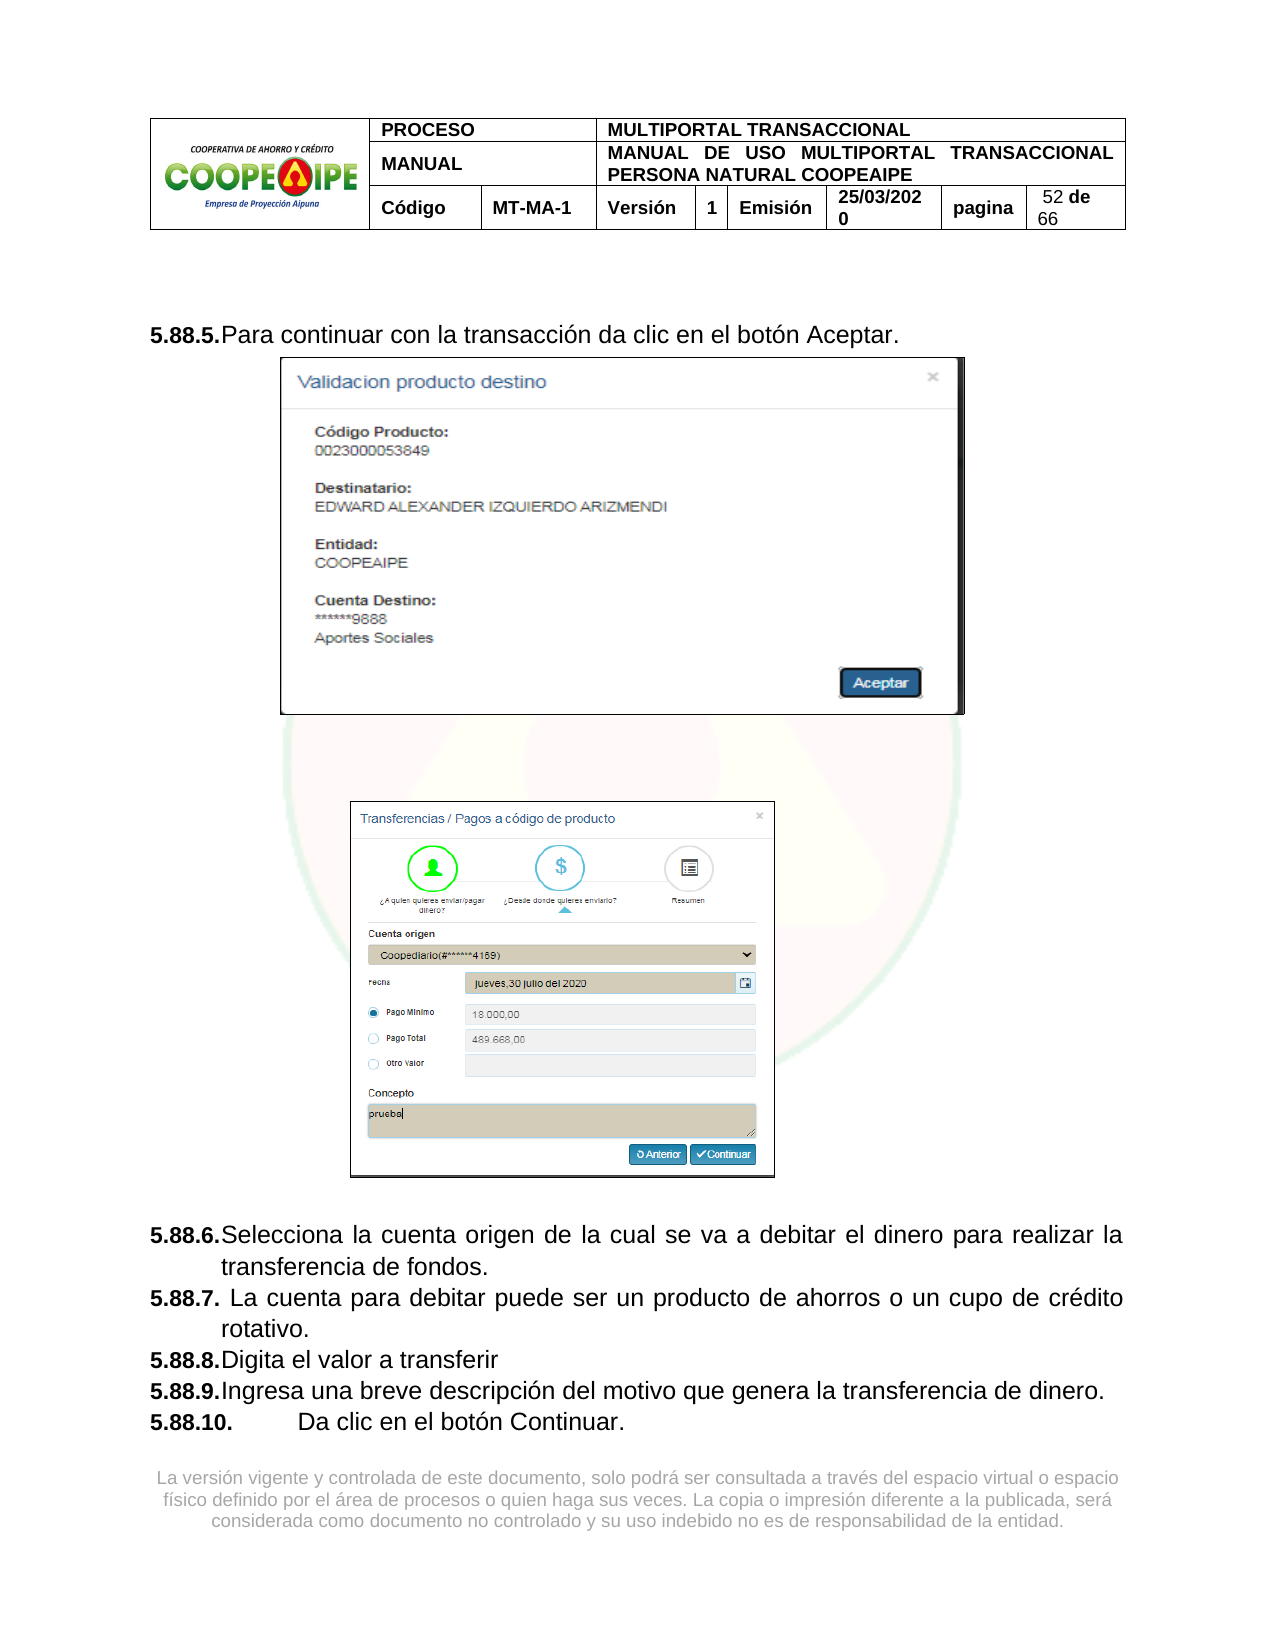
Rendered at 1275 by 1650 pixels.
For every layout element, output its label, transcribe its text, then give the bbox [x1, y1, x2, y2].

picture [351, 802, 774, 1177]
picture [281, 358, 964, 714]
list La cuenta para debitar puede ser un producto de ahorros o un cupo de crédito rotativo. [150, 1282, 1125, 1342]
list Selecciona la cuenta origen de la cual se va a debitar el dinero para realizar la transferencia de fondos. [150, 1220, 1125, 1280]
list Para continuar con la transacción da clic en el botón Aceptar. [150, 320, 1125, 349]
list Ingresa una breve descripción del motivo que genera la transferencia de dinero. [150, 1376, 1125, 1404]
list Da clic en el botón Continuar. [150, 1407, 1125, 1435]
picture [161, 136, 361, 212]
list Digita el valor a transferir [150, 1344, 1125, 1373]
